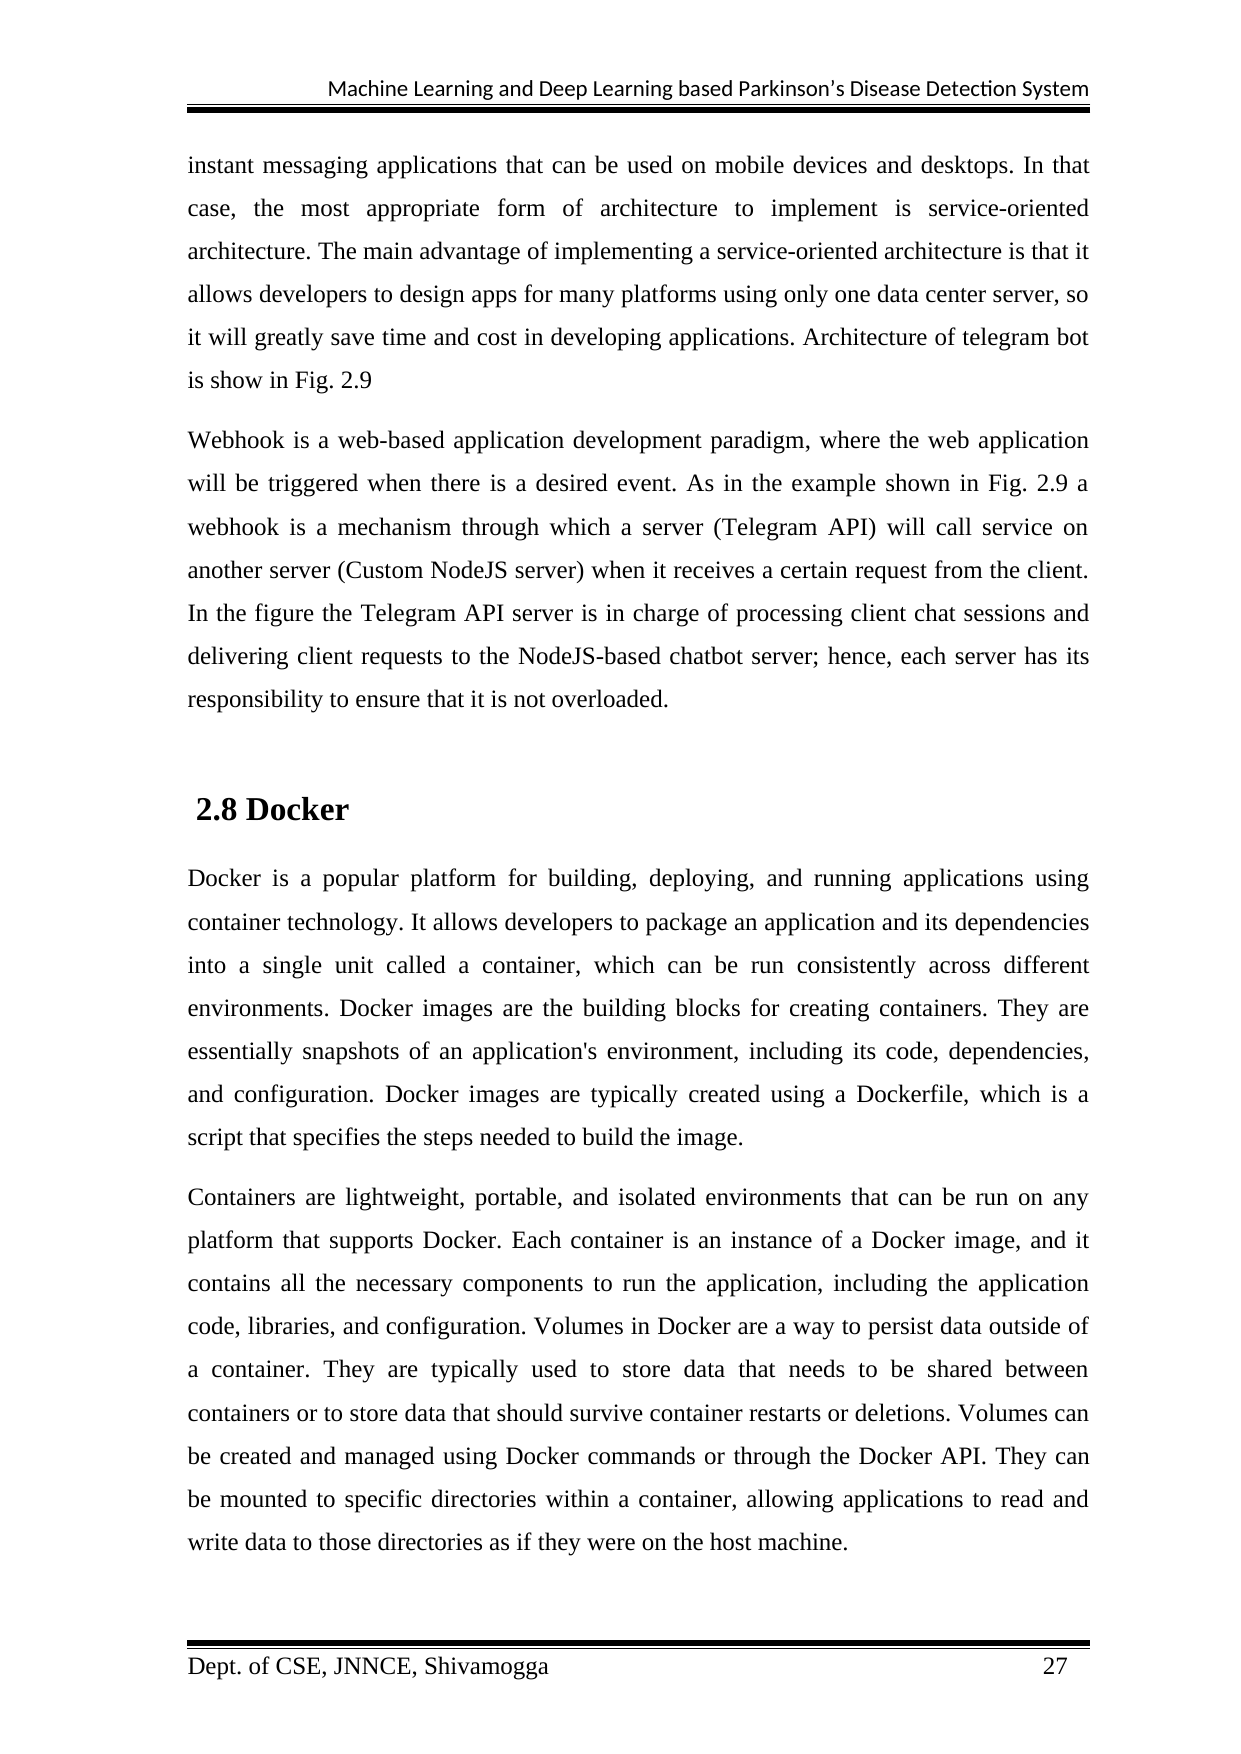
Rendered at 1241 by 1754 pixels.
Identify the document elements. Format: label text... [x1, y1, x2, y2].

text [187, 150, 1090, 394]
text Containers are lightweight, portable, and isolated environments that can be run on any platform that supports Docker. Each container is an instance of a Docker image, and it contains all the necessary components to run the application, including the application code, libraries, and configuration. Volumes in Docker are a way to persist data outside of a container. They are typically used to store data that needs to be shared between containers or to store data that should survive container restarts or deletions. Volumes can be created and managed using Docker commands or through the Docker API. They can be mounted to specific directories within a container, allowing applications to read and write data to those directories as if they were on the host machine. [187, 1182, 1090, 1556]
text 2.8 Docker [187, 789, 1090, 828]
text Webhook is a web-based application development paradigm, where the web application will be triggered when there is a desired event. As in the example shown in Fig. 2.9 a webhook is a mechanism through which a server (Telegram API) will call service on another server (Custom NodeJS server) when it receives a certain request from the client. In the figure the Telegram API server is in charge of processing client chat sessions and delivering client requests to the NodeJS-based chatbot server; hence, each server has its responsibility to ensure that it is not overloaded. [187, 425, 1090, 713]
text Docker is a popular platform for building, deploying, and running applications using container technology. It allows developers to package an application and its dependencies into a single unit called a container, which can be run consistently across different environments. Docker images are the building blocks for creating containers. They are essentially snapshots of an application's environment, including its code, dependencies, and configuration. Docker images are typically created using a Dockerfile, which is a script that specifies the steps needed to build the image. [187, 863, 1090, 1151]
